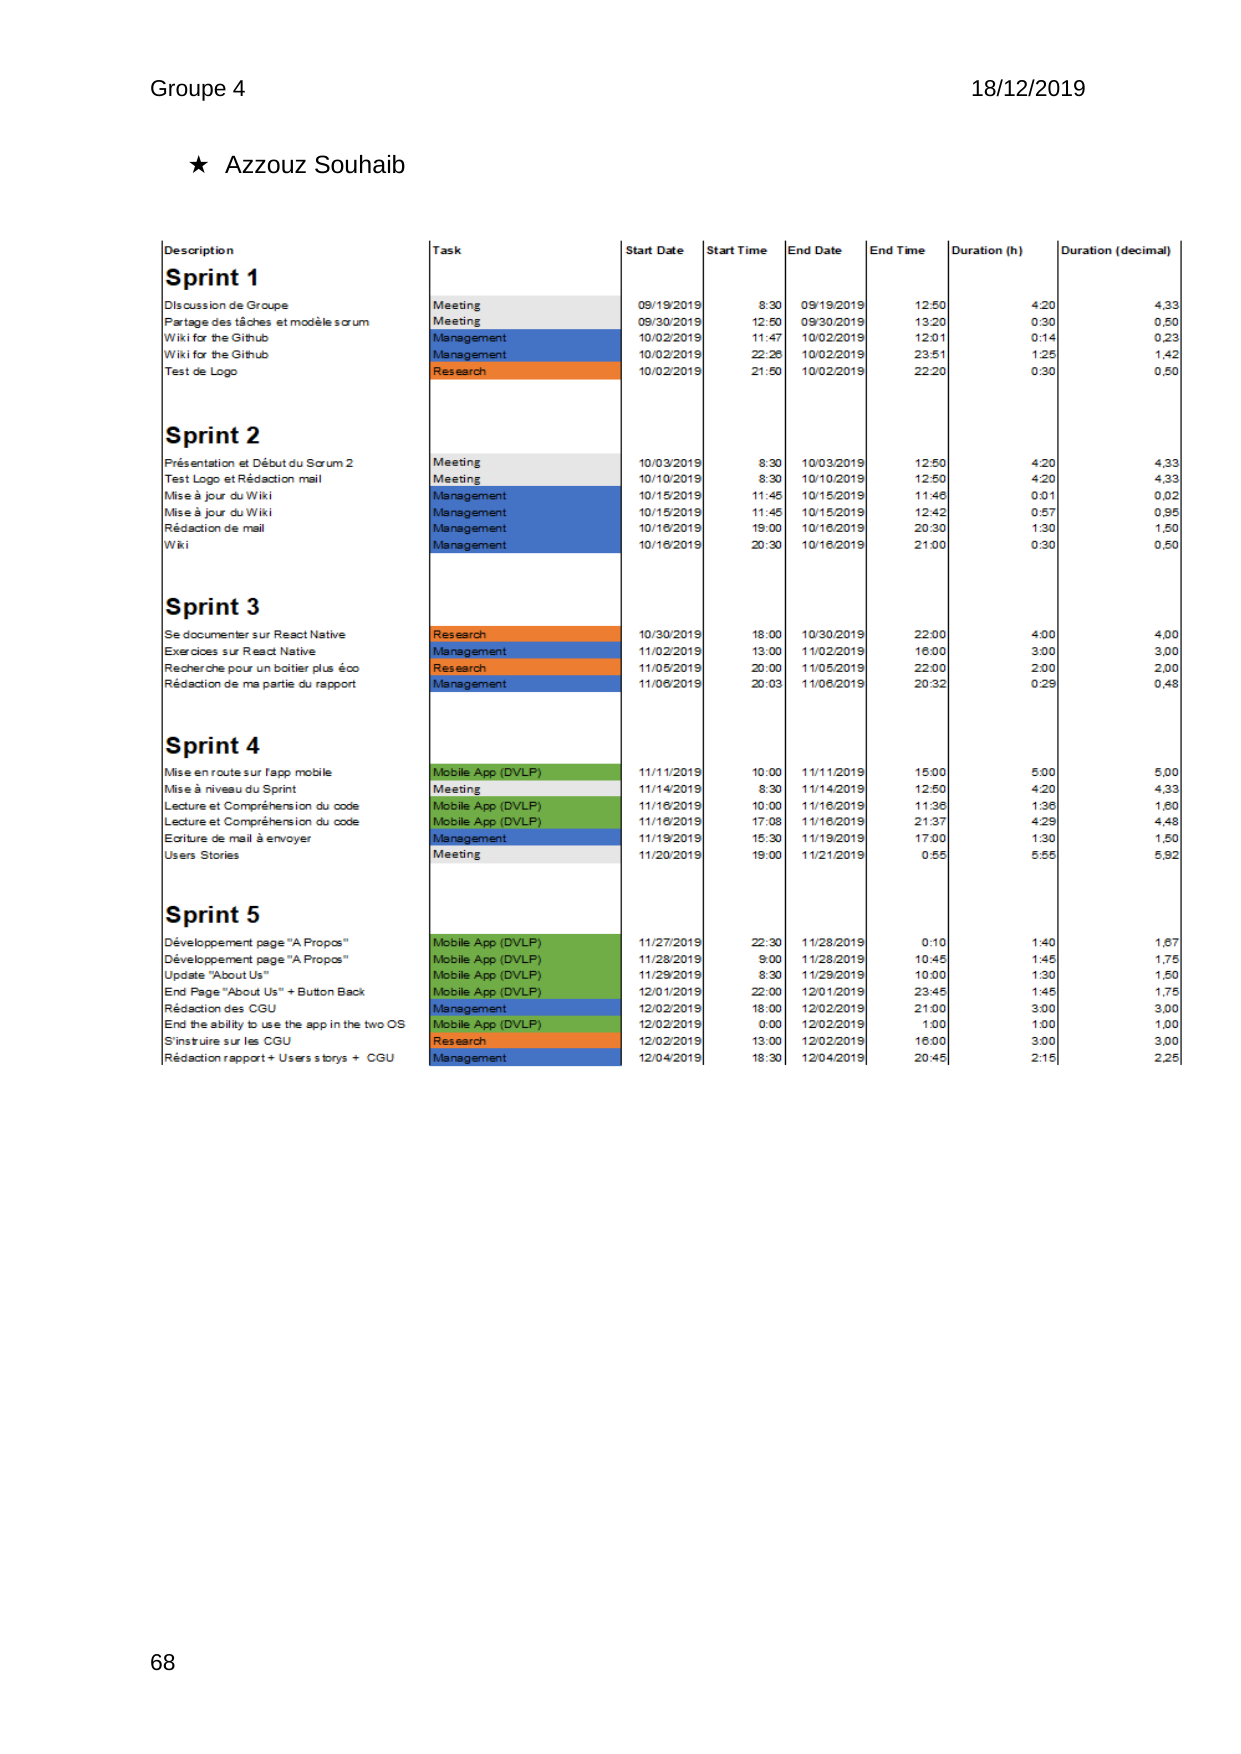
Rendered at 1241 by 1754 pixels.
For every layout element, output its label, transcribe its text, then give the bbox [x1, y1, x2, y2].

list Azzouz Souhaib [187, 150, 1090, 179]
picture [153, 234, 1198, 1074]
